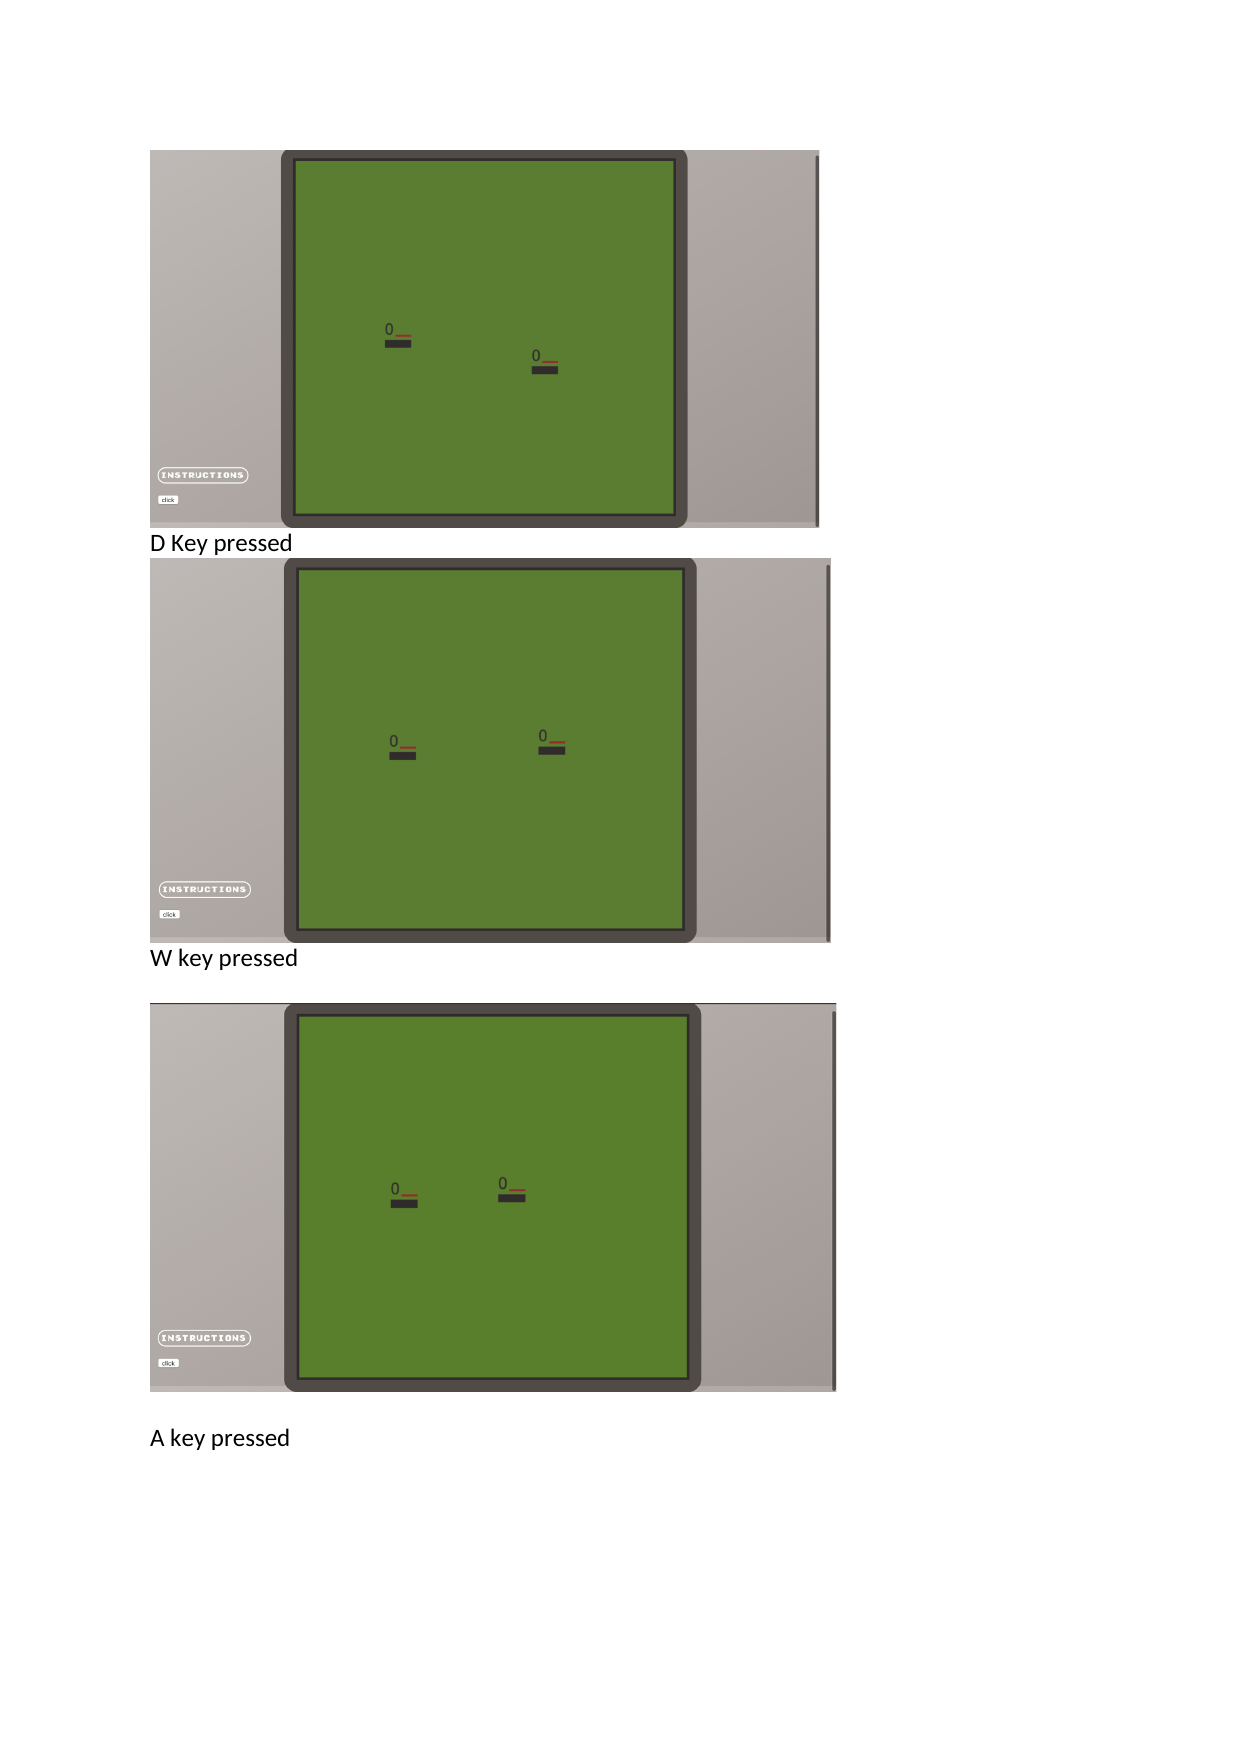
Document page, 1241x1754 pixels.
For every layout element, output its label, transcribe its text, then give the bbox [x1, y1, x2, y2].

picture [150, 150, 820, 528]
picture [150, 558, 831, 943]
text A key pressed [150, 1422, 1090, 1453]
text D Key pressed [150, 527, 1090, 558]
picture [150, 1003, 837, 1392]
text W key pressed [150, 942, 1090, 973]
